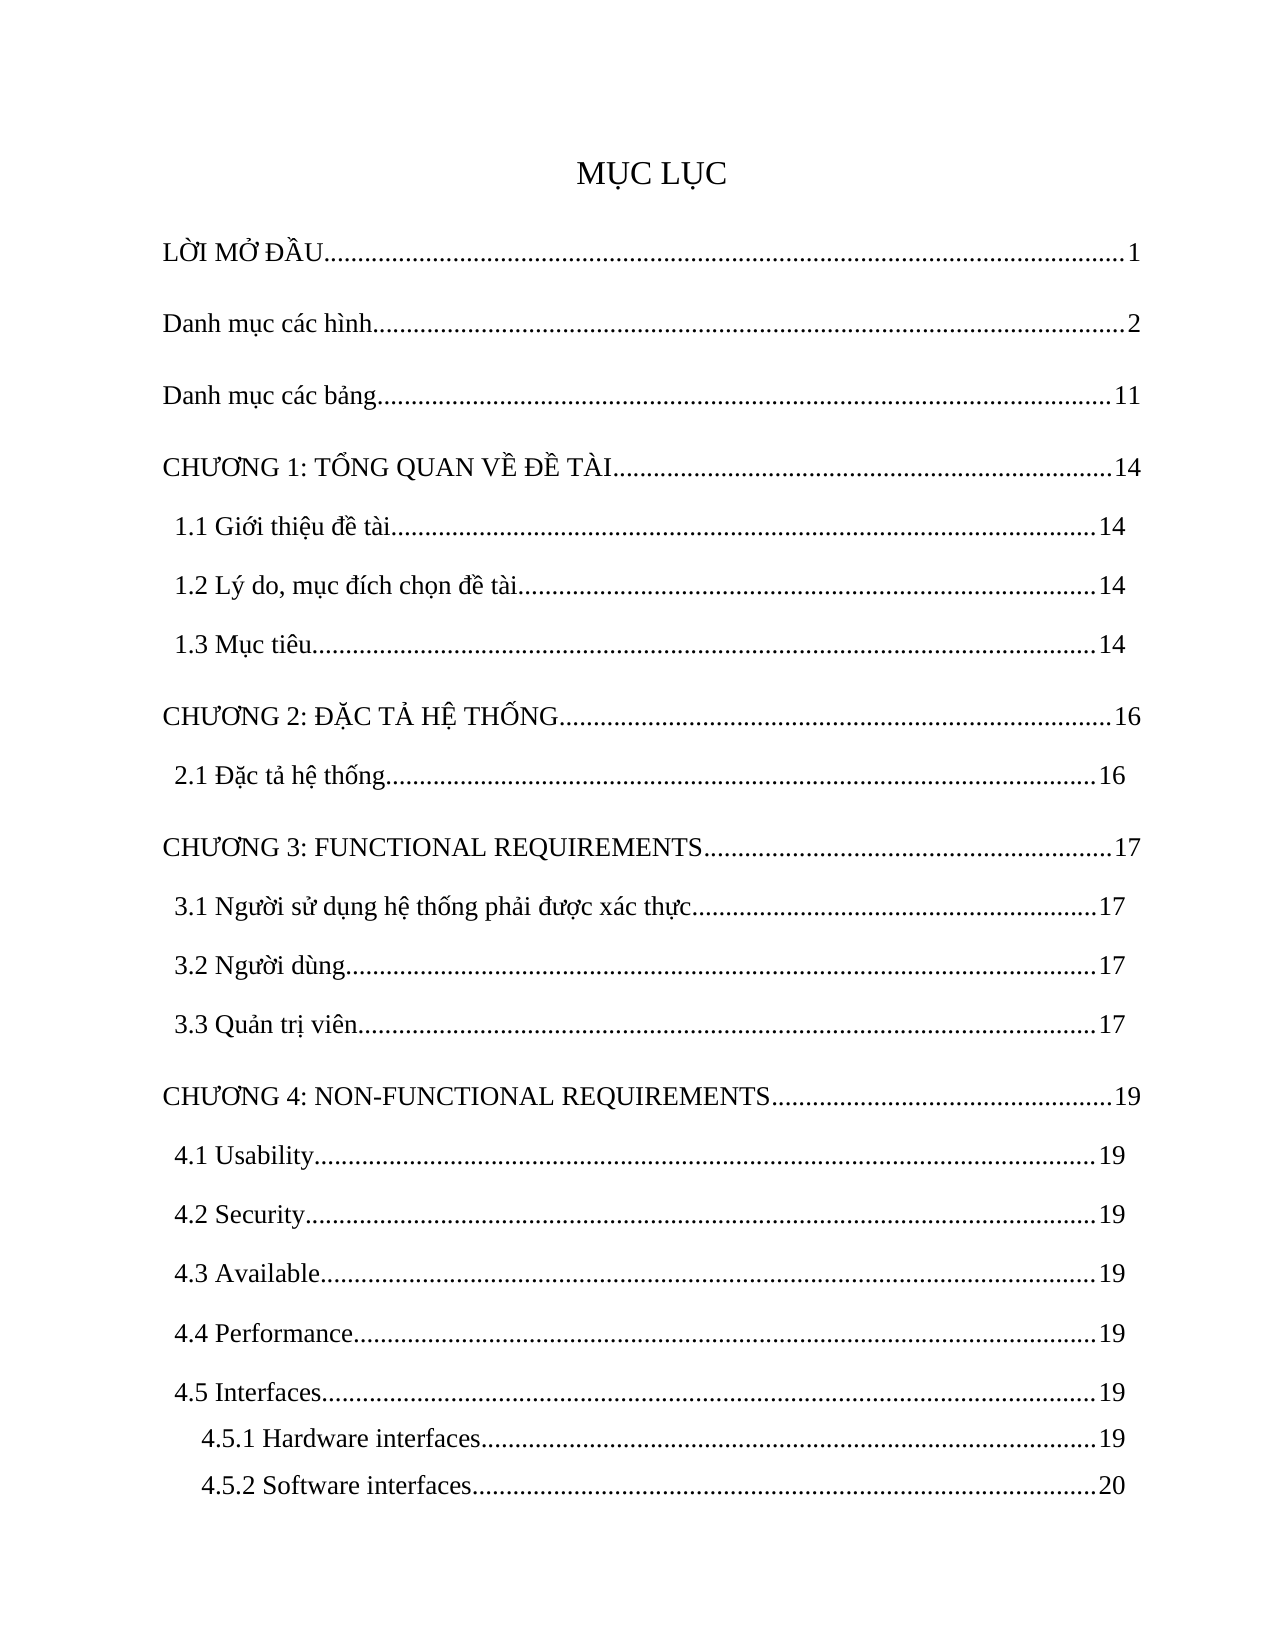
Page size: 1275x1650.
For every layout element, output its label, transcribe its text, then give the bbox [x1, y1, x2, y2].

text CHƯƠNG 1: TỔNG QUAN VỀ ĐỀ TÀI 14 [147, 451, 1156, 482]
text Danh mục các hình 2 [147, 307, 1156, 339]
text 4.1 Usability 19 [174, 1139, 1156, 1170]
text 1.2 Lý do, mục đích chọn đề tài 14 [518, 569, 1156, 600]
text 4.3 Available 19 [174, 1257, 1156, 1289]
text LỜI MỞ ĐẦU 1 [147, 236, 1156, 267]
text 4.5 Interfaces 19 [174, 1376, 1156, 1407]
text 4.4 Performance 19 [174, 1317, 1156, 1348]
text 4.5.1 Hardware interfaces 19 [201, 1422, 1156, 1454]
text 1.3 Mục tiêu 14 [174, 628, 1156, 659]
text 4.5.2 Software interfaces 20 [201, 1469, 1156, 1500]
text 2.1 Đặc tả hệ thống 16 [174, 759, 1156, 790]
text 3.3 Quản trị viên 17 [174, 1008, 1156, 1039]
text CHƯƠNG 3: FUNCTIONAL REQUIREMENTS 17 [147, 831, 1156, 862]
text CHƯƠNG 4: NON-FUNCTIONAL REQUIREMENTS 19 [147, 1080, 1156, 1111]
text 3.2 Người dùng 17 [174, 949, 1156, 980]
text CHƯƠNG 2: ĐẶC TẢ HỆ THỐNG 16 [147, 700, 1156, 731]
text 4.2 Security 19 [174, 1198, 1156, 1229]
text 3.1 Người sử dụng hệ thống phải được xác thực 17 [174, 890, 1156, 921]
text 1.1 Giới thiệu đề tài 14 [174, 510, 1156, 541]
text Danh mục các bảng 11 [147, 379, 1156, 410]
text MỤC LỤC [147, 153, 1156, 192]
